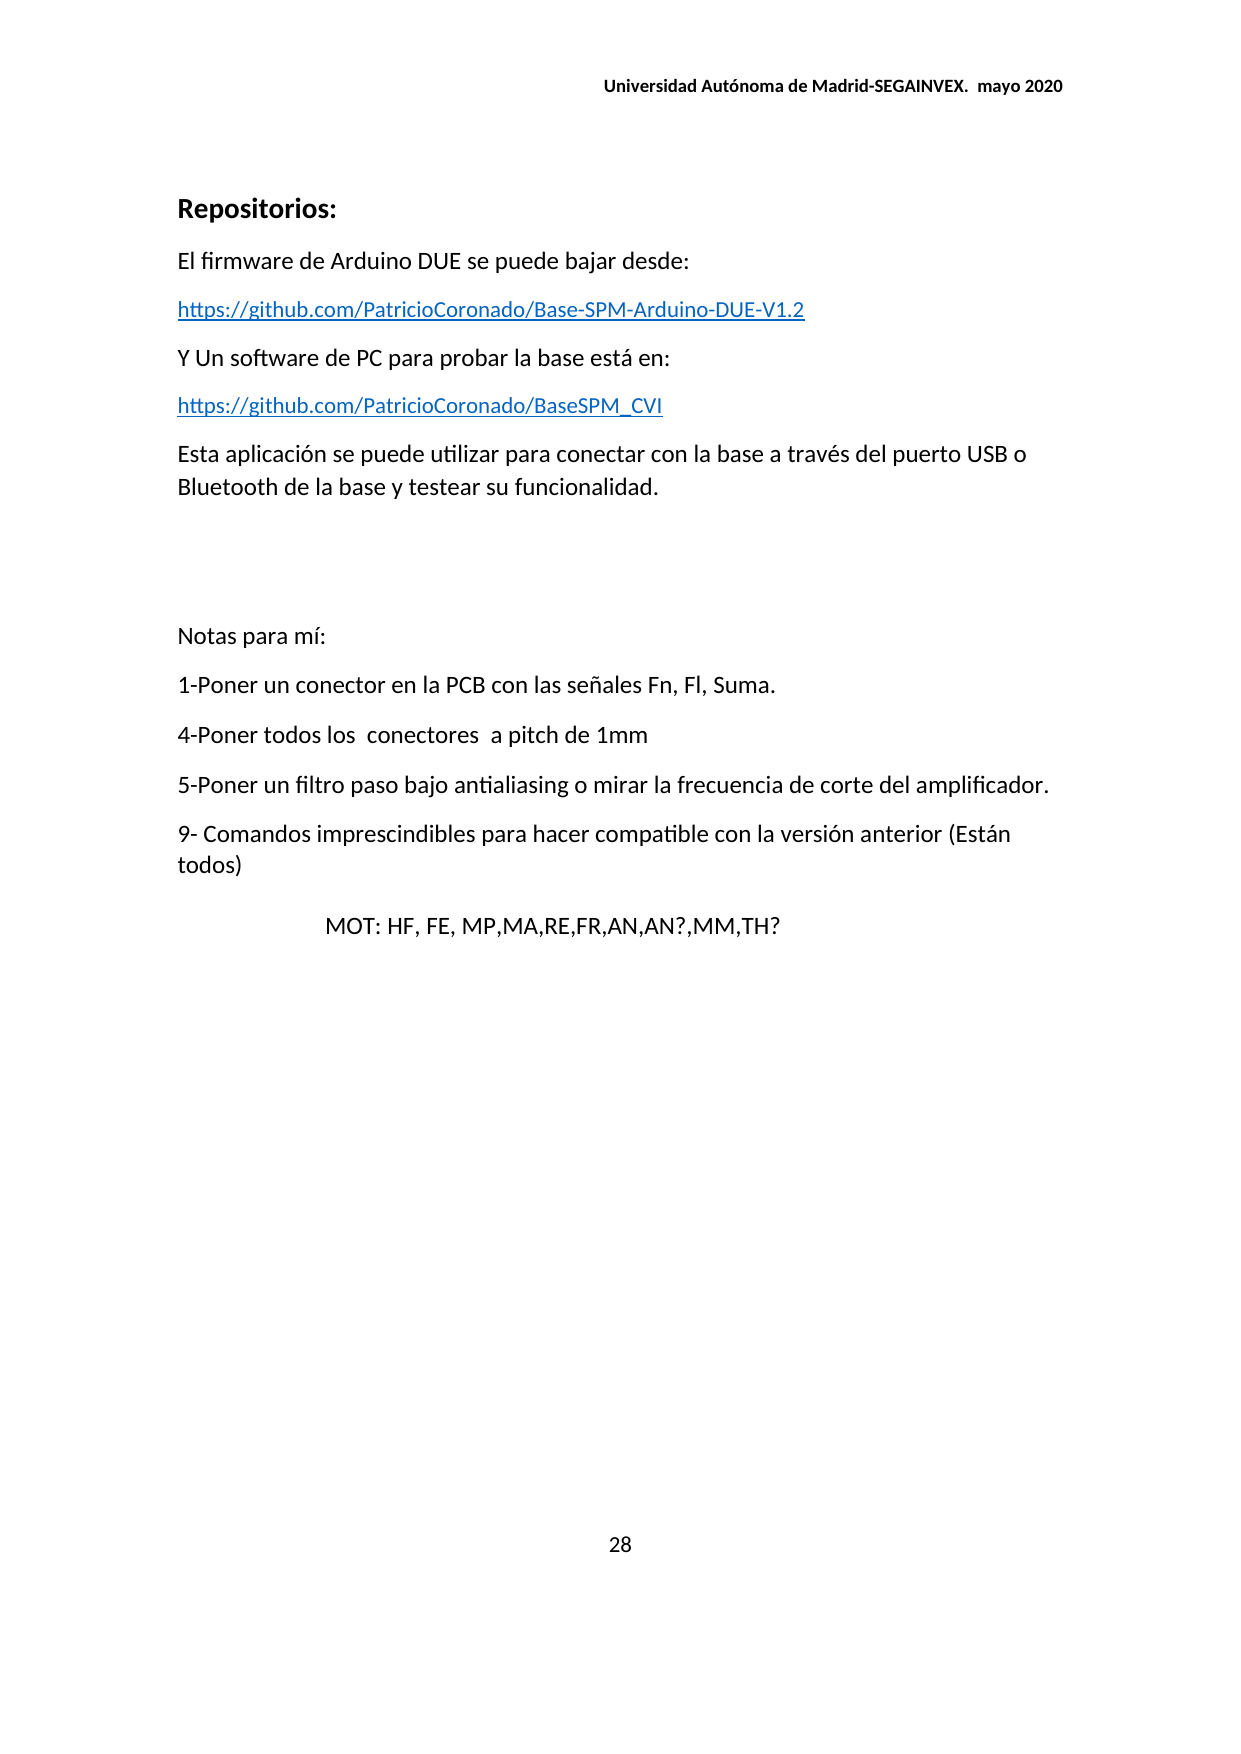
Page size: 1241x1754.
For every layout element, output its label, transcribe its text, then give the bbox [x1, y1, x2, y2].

text 4-Poner todos los conectores a pitch de 1mm [177, 719, 1063, 750]
text Notas para mí: [177, 620, 1063, 651]
text Y Un software de PC para probar la base está en: [177, 342, 1063, 372]
text https://github.com/PatricioCoronado/BaseSPM_CVI [177, 391, 1063, 419]
text https://github.com/PatricioCoronado/Base-SPM-Arduino-DUE-V1.2 [177, 295, 1063, 323]
text Repositorios: [177, 190, 1063, 226]
text 5-Poner un filtro paso bajo antialiasing o mirar la frecuencia de corte del amplificador. [177, 769, 1063, 799]
text 9- Comandos imprescindibles para hacer compatible con la versión anterior (Están todos) [177, 818, 1063, 879]
text MOT: HF, FE, MP,MA,RE,FR,AN,AN?,MM,TH? [325, 910, 1063, 940]
text Esta aplicación se puede utilizar para conectar con la base a través del puerto USB o Bluetooth de la base y testear su funcionalidad. [177, 438, 1063, 502]
text El firmware de Arduino DUE se puede bajar desde: [177, 245, 1063, 276]
text 1-Poner un conector en la PCB con las señales Fn, Fl, Suma. [177, 669, 1063, 700]
